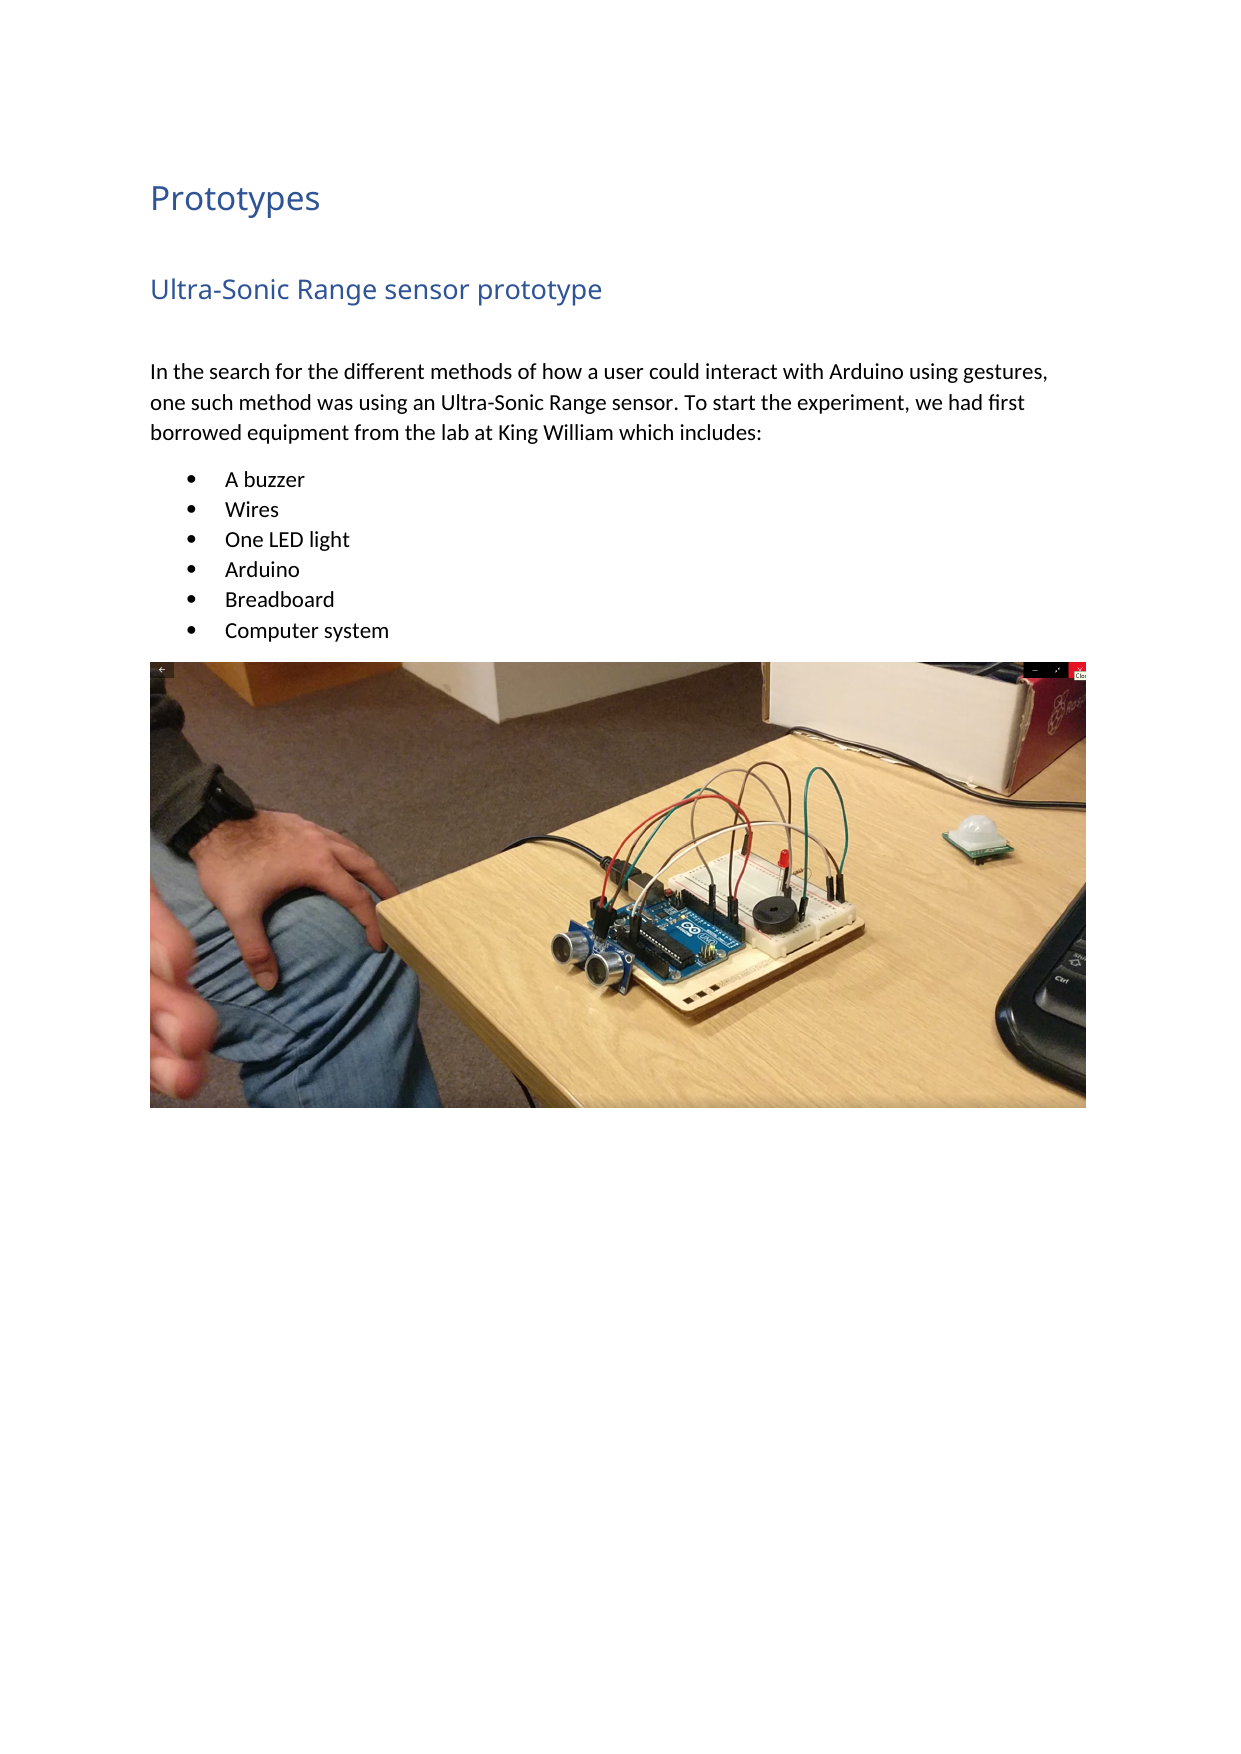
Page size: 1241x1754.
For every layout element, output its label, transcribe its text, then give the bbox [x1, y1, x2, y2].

subtitle Prototypes [150, 175, 1090, 220]
list Breadboard [187, 586, 1090, 614]
list Wires [187, 495, 1090, 523]
list Computer system [187, 616, 1090, 644]
text In the search for the different methods of how a user could interact with Arduino using gestures, one such method was using an Ultra-Sonic Range sensor. To start the experiment, we had first borrowed equipment from the lab at King William which includes: [150, 357, 1090, 446]
list Arduino [187, 555, 1090, 583]
list One LED light [187, 525, 1090, 553]
picture [150, 662, 1086, 1108]
subtitle Ultra-Sonic Range sensor prototype [150, 271, 1090, 308]
list A buzzer [187, 465, 1090, 493]
